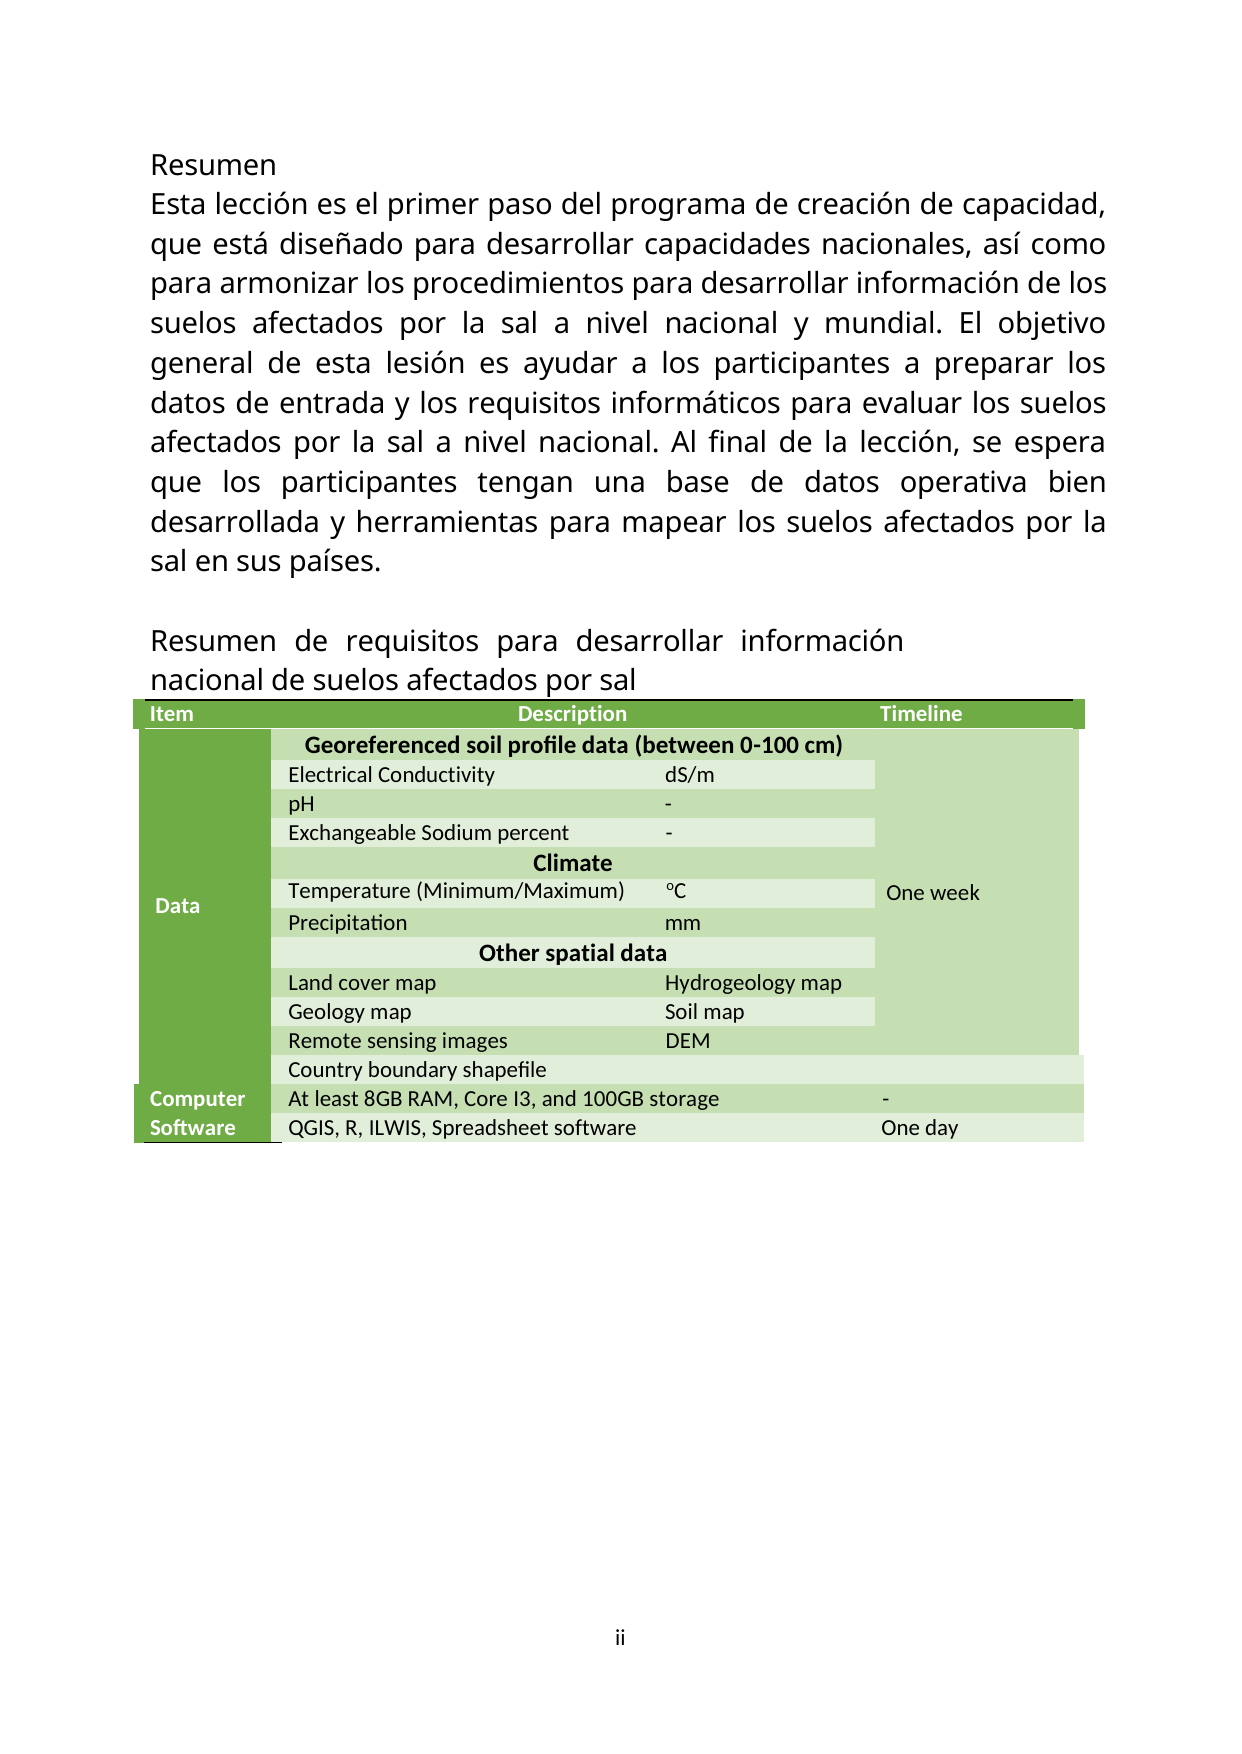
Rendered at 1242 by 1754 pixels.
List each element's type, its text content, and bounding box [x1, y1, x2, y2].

table_cell Software [144, 1113, 271, 1142]
table_cell Remote sensing images DEM [282, 1026, 864, 1055]
table_cell Exchangeable Sodium percent - [282, 818, 864, 847]
table_cell Other spatial data [282, 937, 864, 968]
table_header Item Description Timeline [145, 701, 1073, 728]
table_cell Computer [144, 1084, 271, 1113]
table_cell Climate [282, 847, 864, 879]
table_cell QGIS, R, ILWIS, Spreadsheet software One day [282, 1113, 1074, 1142]
table_cell Data [139, 729, 271, 1084]
table_cell Georeferenced soil profile data (between 0-100 cm) [282, 729, 864, 760]
table_cell pH - [282, 789, 864, 818]
table_cell Electrical Conductivity dS/m [282, 760, 864, 789]
table_cell Land cover map Hydrogeology map [282, 968, 864, 997]
table_cell Geology map Soil map [282, 997, 864, 1026]
table_cell Temperature (Minimum/Maximum) oC [282, 879, 864, 908]
table_cell Precipitation mm [282, 908, 864, 937]
text Resumen de requisitos para desarrollar información nacional de suelos afectados por sal [150, 620, 905, 699]
text Esta lección es el primer paso del programa de creación de capacidad, que está diseñado para desarrollar capacidades nacionales, así como para armonizar los procedimientos para desarrollar información de los suelos afectados por la sal a nivel nacional y mundial. El objetivo general de esta lesión es ayudar a los participantes a preparar los datos de entrada y los requisitos informáticos para evaluar los suelos afectados por la sal a nivel nacional. Al final de la lección, se espera que los participantes tengan una base de datos operativa bien desarrollada y herramientas para mapear los suelos afectados por la sal en sus países. [150, 183, 1107, 580]
table_cell One week [875, 729, 1079, 1055]
table_cell At least 8GB RAM, Core I3, and 100GB storage - [282, 1084, 1074, 1113]
text Resumen [150, 144, 905, 183]
table_cell Country boundary shapefile [282, 1055, 1074, 1084]
